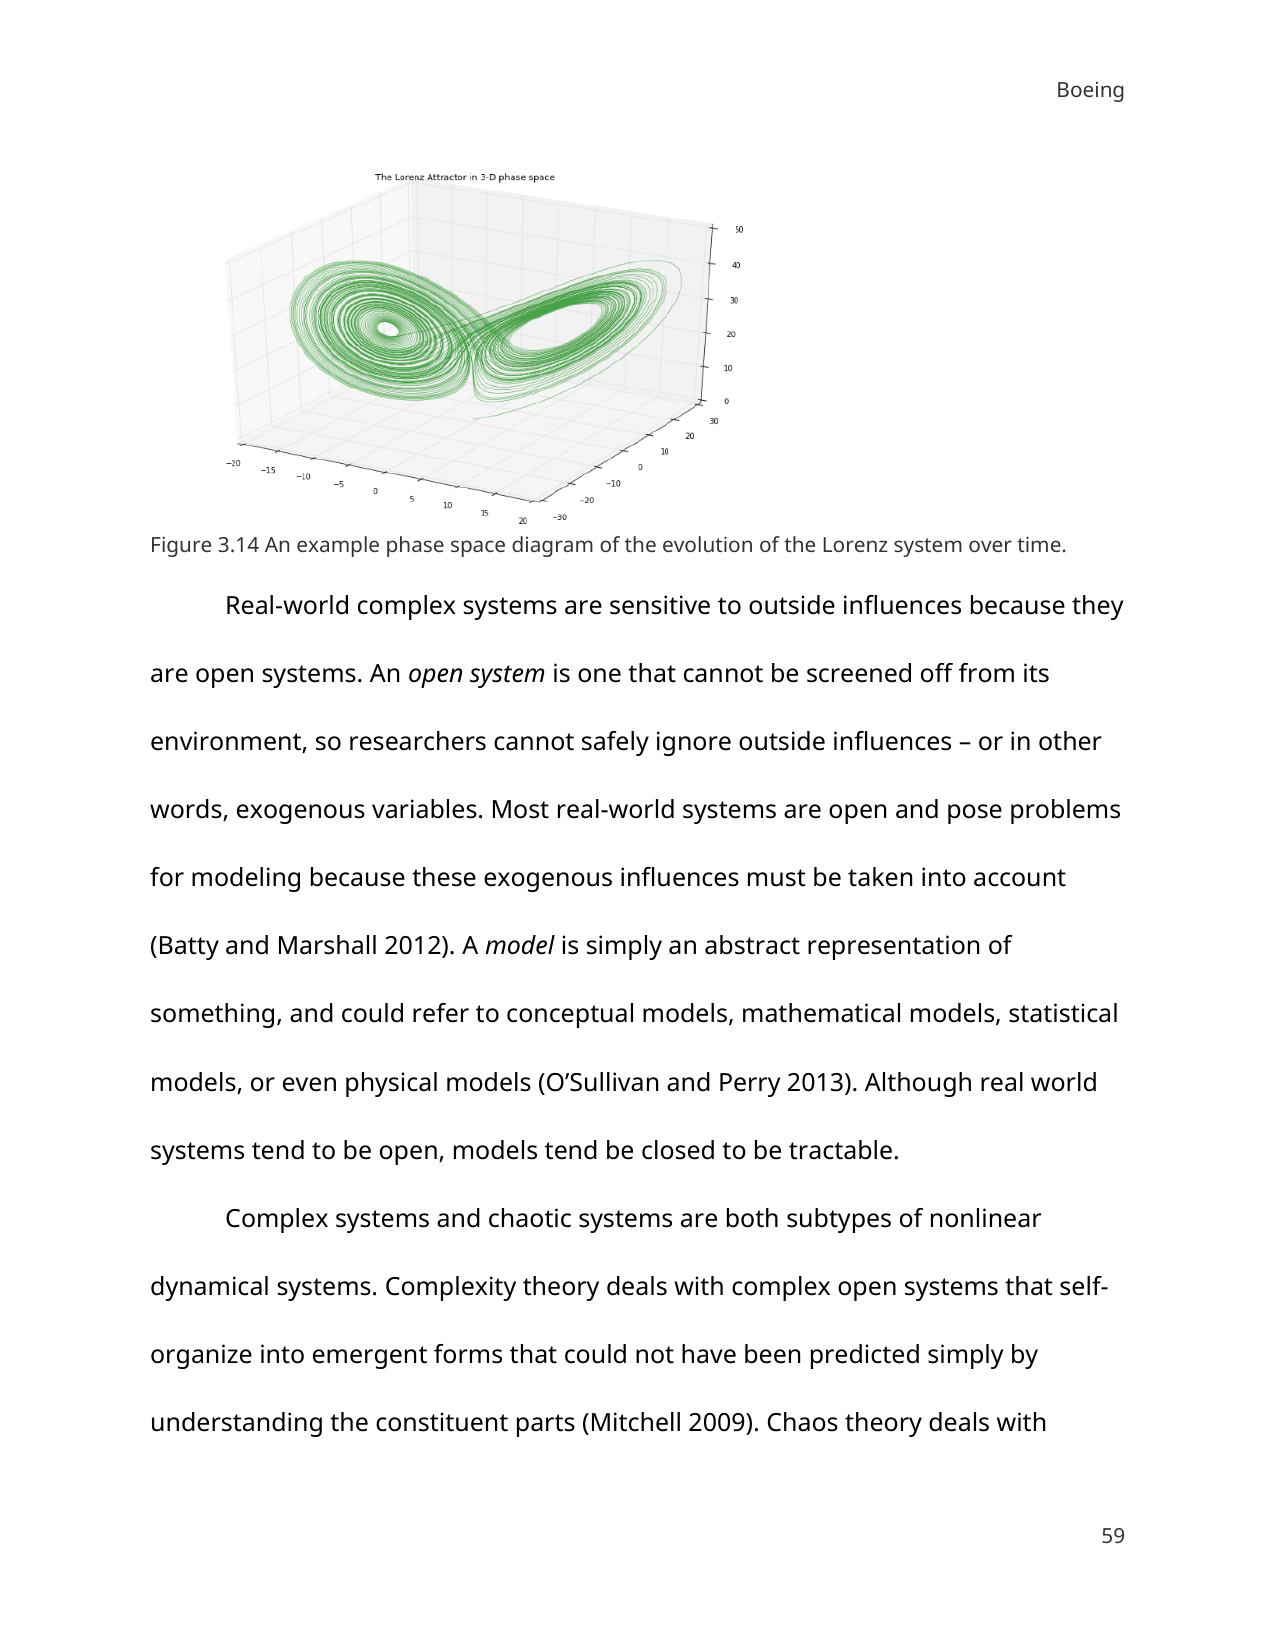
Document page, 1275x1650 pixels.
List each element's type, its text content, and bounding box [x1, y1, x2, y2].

text Real-world complex systems are sensitive to outside influences because they are open systems. An open system is one that cannot be screened off from its environment, so researchers cannot safely ignore outside influences – or in other words, exogenous variables. Most real-world systems are open and pose problems for modeling because these exogenous influences must be taken into account (Batty and Marshall 2012). A model is simply an abstract representation of something, and could refer to conceptual models, mathematical models, statistical models, or even physical models (O’Sullivan and Perry 2013). Although real world systems tend to be open, models tend be closed to be tractable. [150, 587, 1125, 1166]
picture [150, 150, 778, 530]
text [150, 1200, 1125, 1439]
